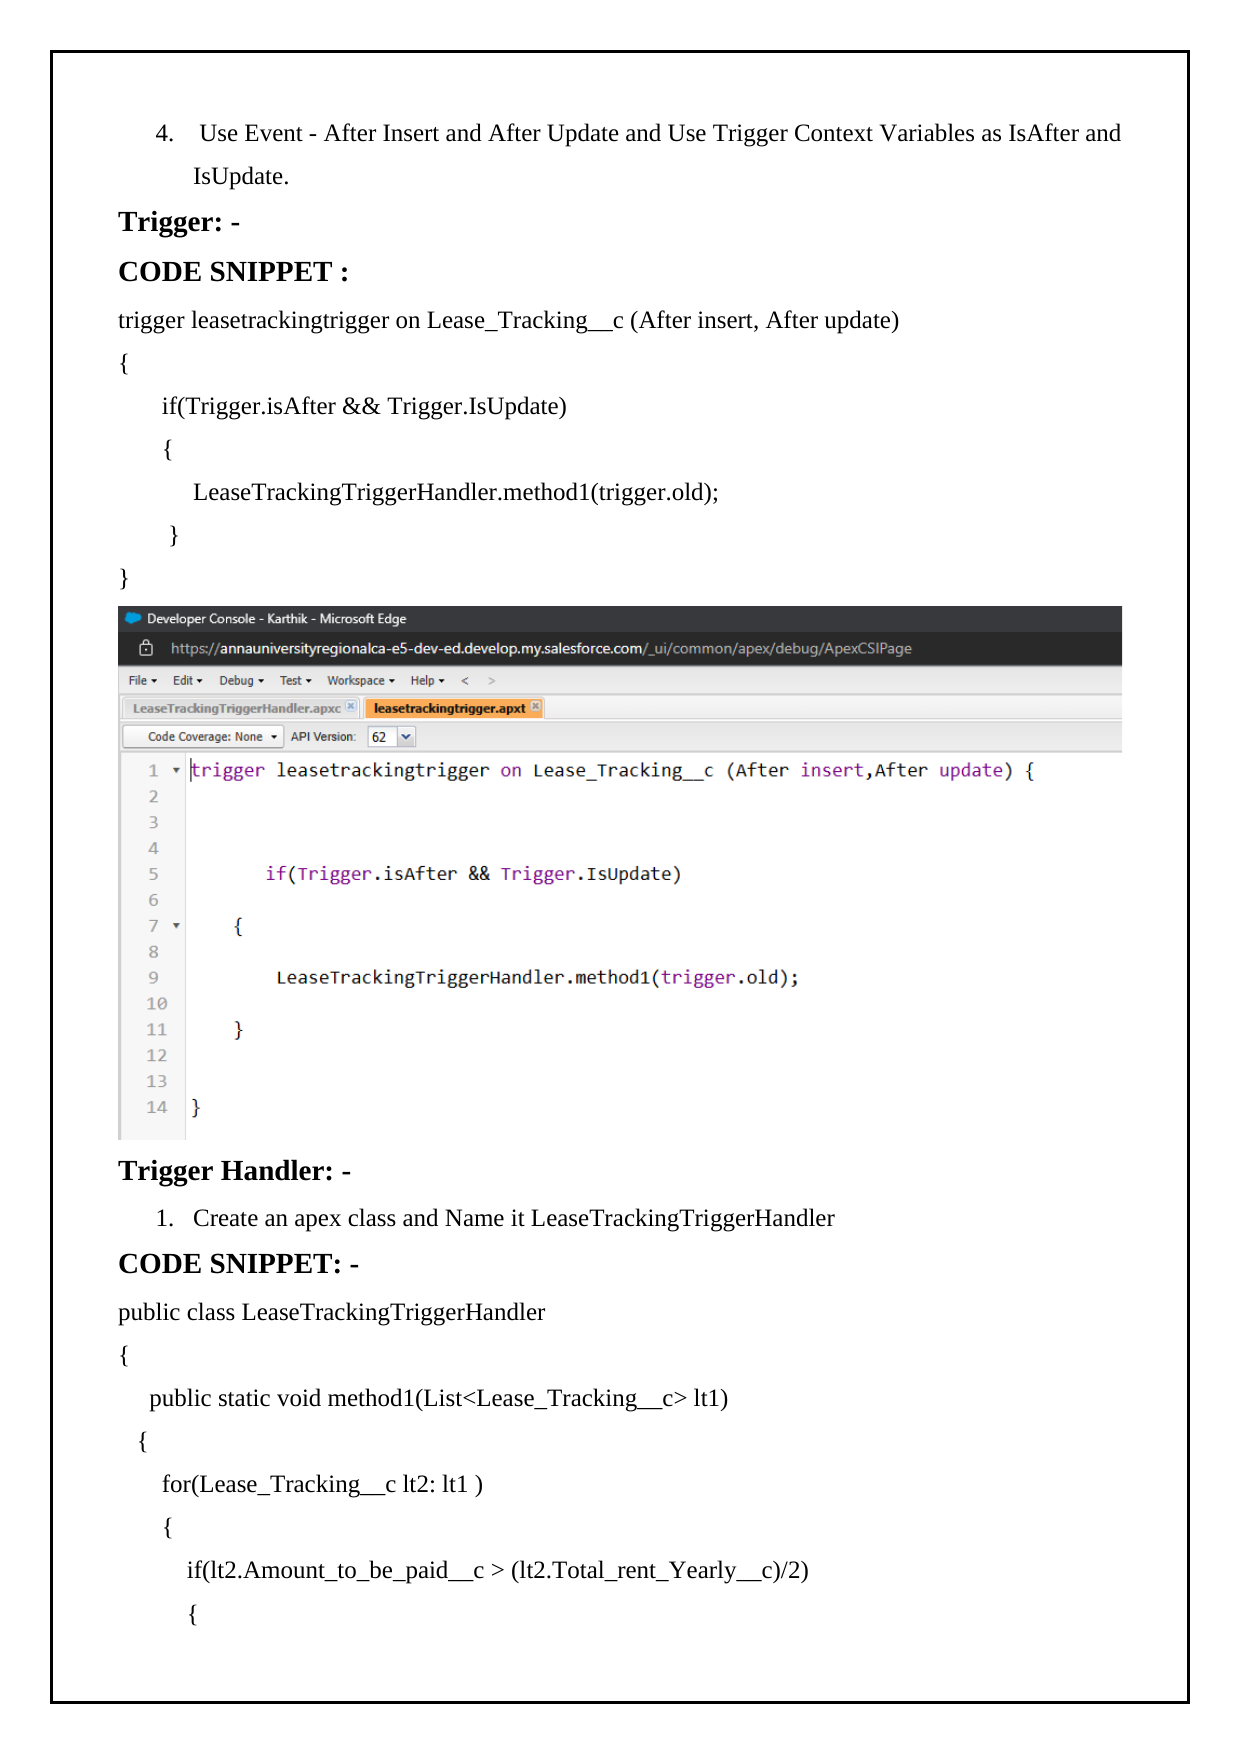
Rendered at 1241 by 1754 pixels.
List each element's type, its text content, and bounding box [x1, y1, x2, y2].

text } [118, 563, 1122, 592]
text { [118, 1340, 1122, 1369]
text { [118, 1599, 1122, 1627]
text CODE SNIPPET: - [118, 1247, 1122, 1280]
text LeaseTrackingTriggerHandler.method1(trigger.old); [118, 477, 1122, 506]
text if(Trigger.isAfter && Trigger.IsUpdate) [118, 391, 1122, 420]
text for(Lease_Tracking__c lt2: lt1 ) [118, 1469, 1122, 1498]
text public class LeaseTrackingTriggerHandler [118, 1297, 1122, 1326]
text trigger leasetrackingtrigger on Lease_Tracking__c (After insert, After update) [118, 305, 1122, 333]
list Create an apex class and Name it LeaseTrackingTriggerHandler [155, 1203, 1122, 1232]
text { [118, 1512, 1122, 1541]
text CODE SNIPPET : [118, 254, 1122, 288]
picture [118, 606, 1123, 1140]
text } [118, 520, 1122, 549]
text { [118, 348, 1122, 377]
text Trigger Handler: - [118, 1153, 1122, 1187]
text public static void method1(List<Lease_Tracking__c> lt1) [118, 1383, 1122, 1412]
text Trigger: - [118, 204, 1122, 238]
text if(lt2.Amount_to_be_paid__c > (lt2.Total_rent_Yearly__c)/2) [118, 1556, 1122, 1584]
text { [118, 434, 1122, 463]
text { [118, 1426, 1122, 1455]
list Use Event - After Insert and After Update and Use Trigger Context Variables as IsAfter and IsUpdate. [155, 118, 1122, 190]
